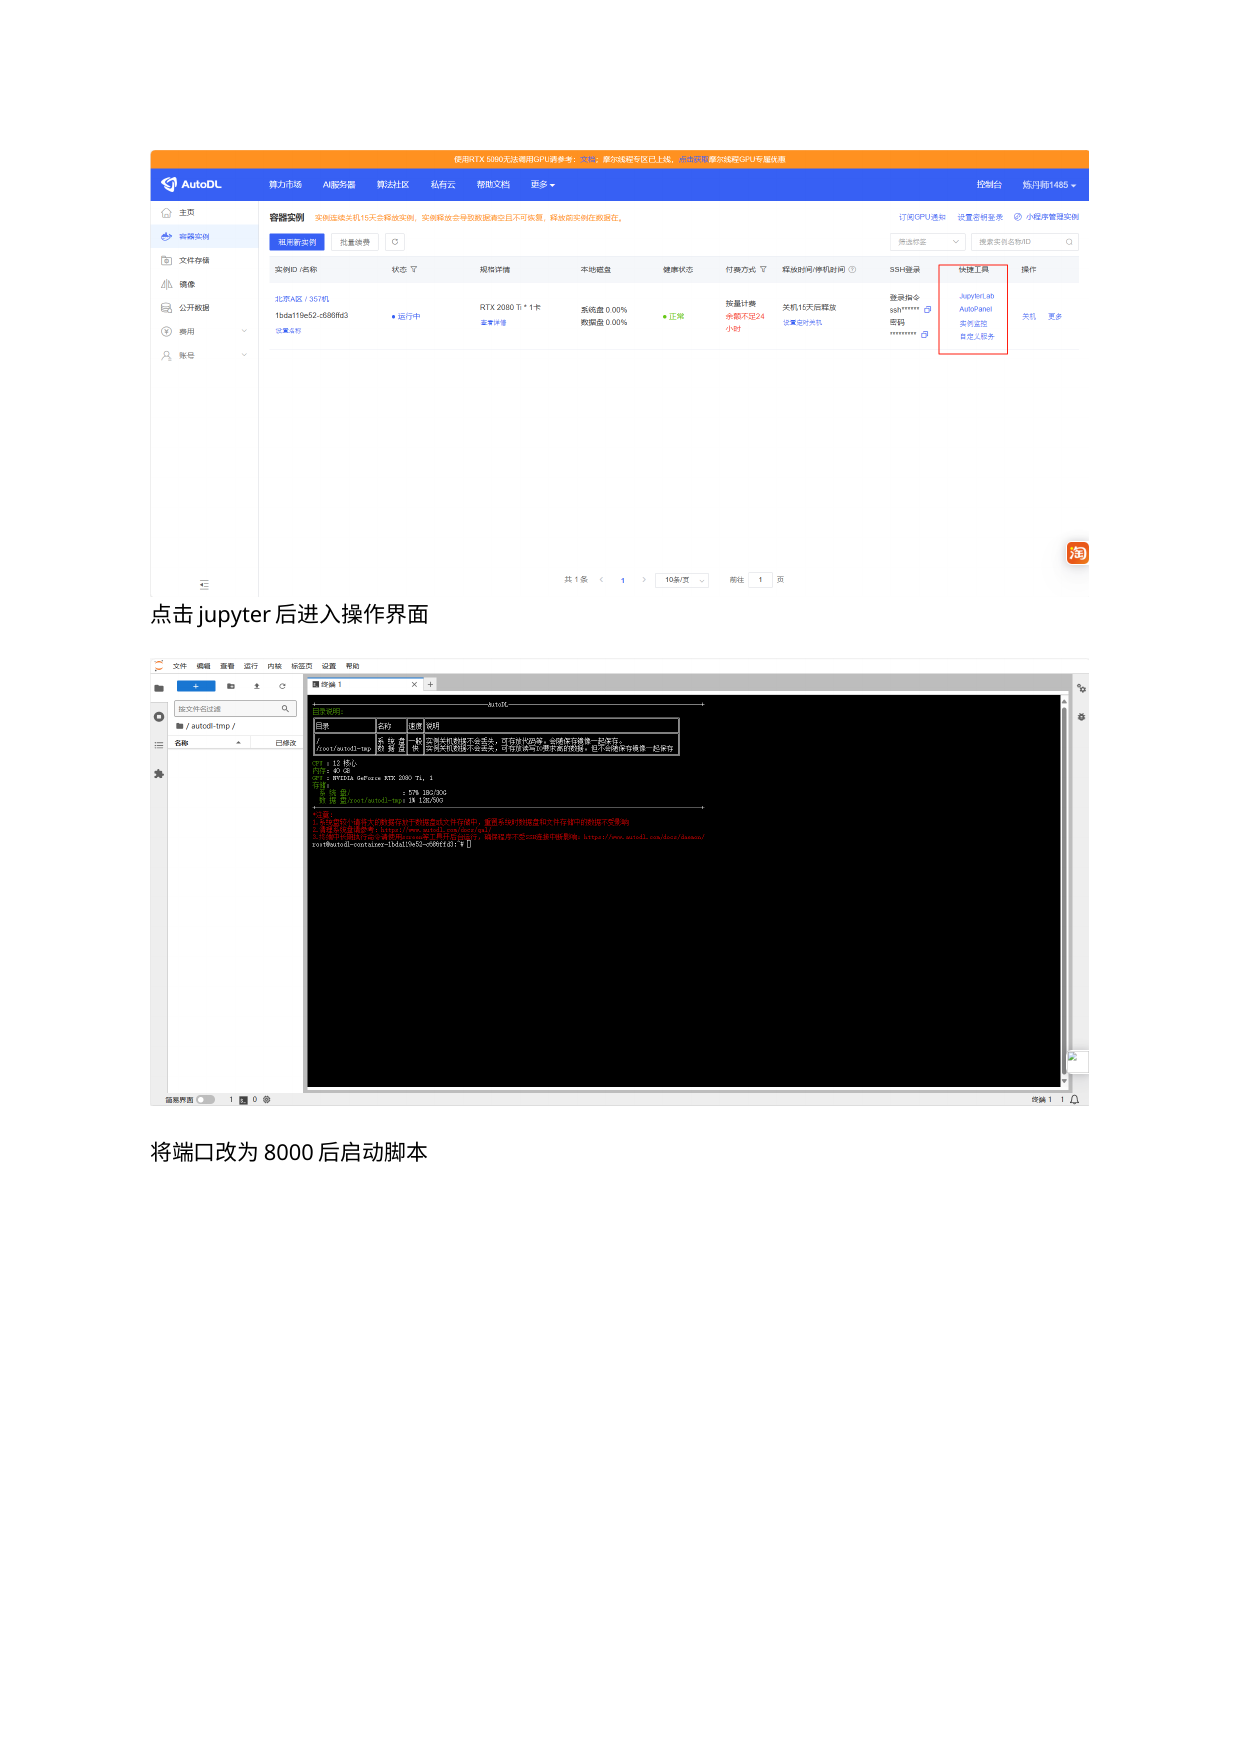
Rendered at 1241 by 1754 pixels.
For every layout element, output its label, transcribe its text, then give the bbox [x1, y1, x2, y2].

text 将端口改为8000后启动脚本 [150, 1135, 1090, 1167]
picture [150, 658, 1089, 1106]
picture [150, 150, 1089, 597]
text 点击jupyter后进入操作界面 [150, 597, 1090, 629]
